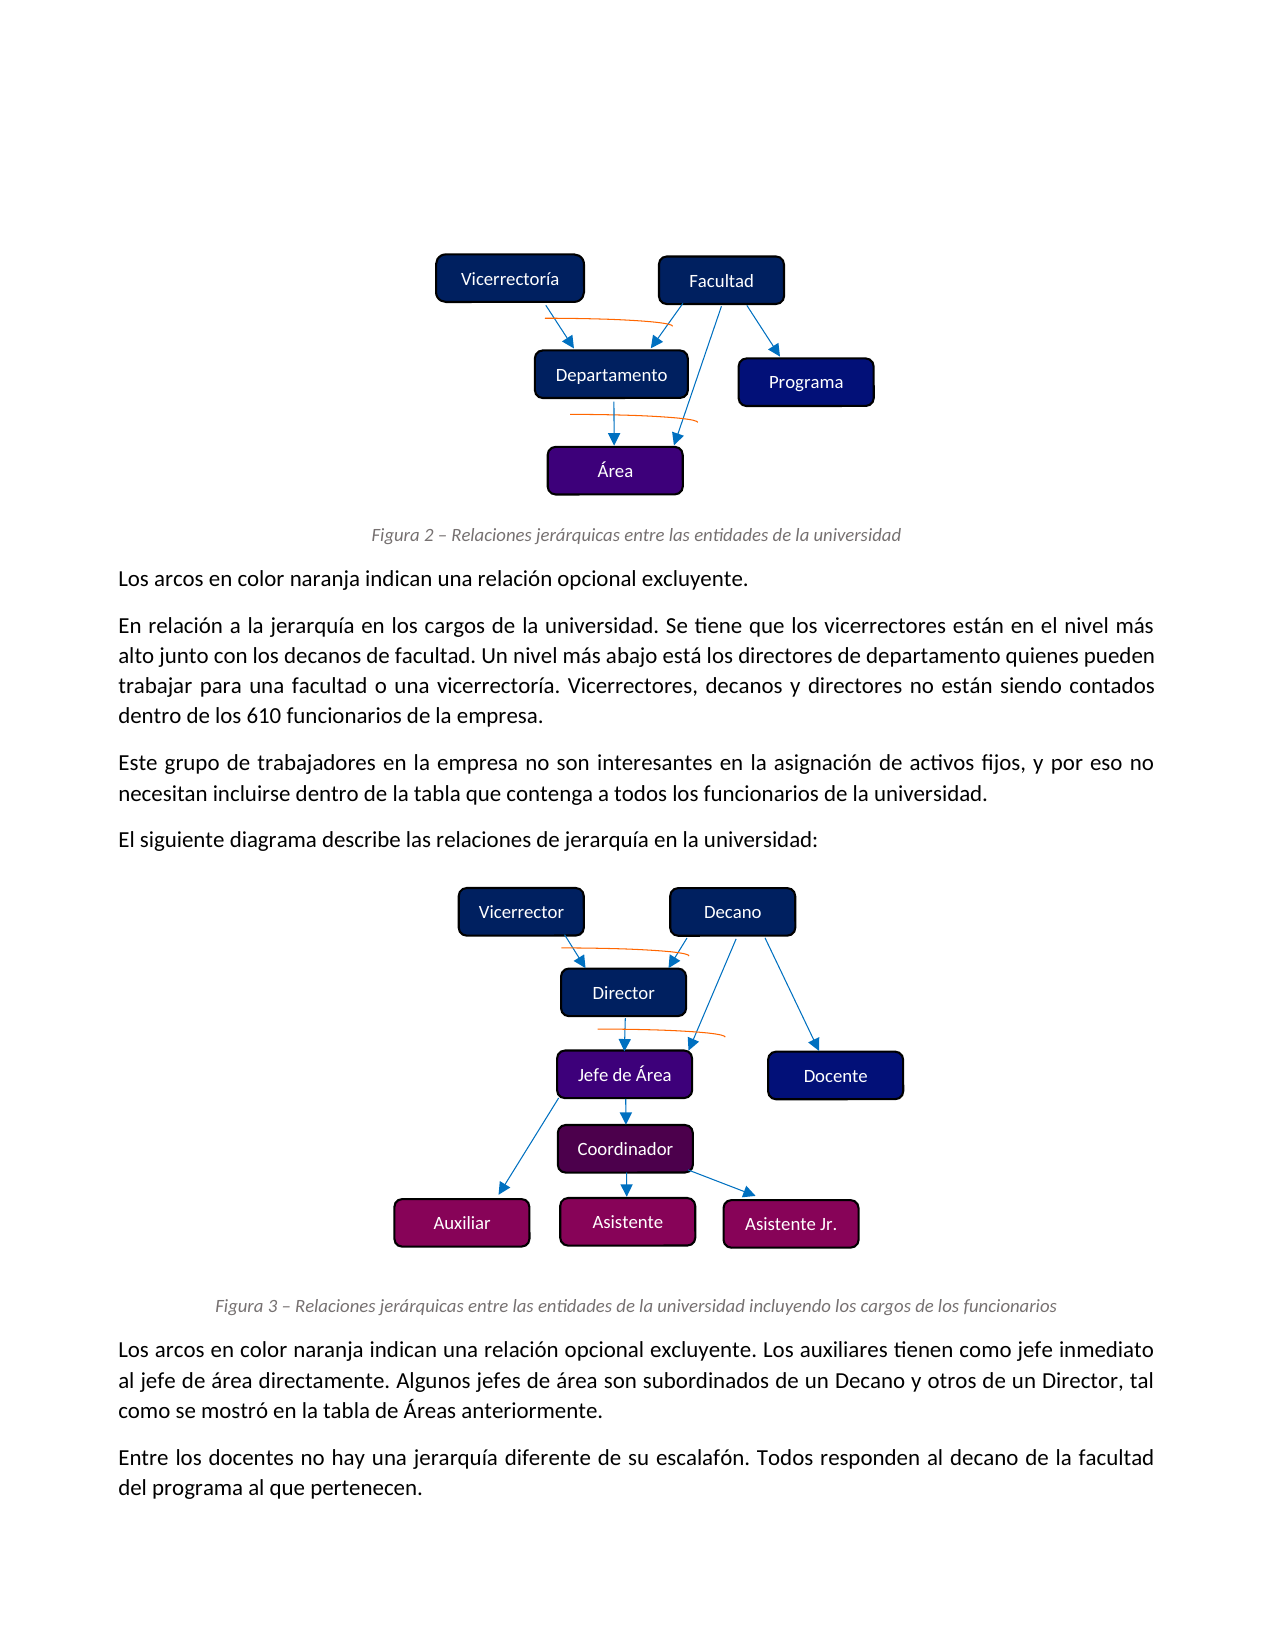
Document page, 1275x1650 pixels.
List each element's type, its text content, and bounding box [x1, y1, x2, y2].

text Entre los docentes no hay una jerarquía diferente de su escalafón. Todos responden al decano de la facultad del programa al que pertenecen. [118, 1443, 1157, 1501]
text Figura 3 – Relaciones jerárquicas entre las entidades de la universidad incluyendo los cargos de los funcionarios [118, 1294, 1157, 1317]
text Figura 2 – Relaciones jerárquicas entre las entidades de la universidad [118, 523, 1157, 546]
text En relación a la jerarquía en los cargos de la universidad. Se tiene que los vicerrectores están en el nivel más alto junto con los decanos de facultad. Un nivel más abajo está los directores de departamento quienes pueden trabajar para una facultad o una vicerrectoría. Vicerrectores, decanos y directores no están siendo contados dentro de los 610 funcionarios de la empresa. [118, 611, 1157, 729]
text Los arcos en color naranja indican una relación opcional excluyente. [118, 564, 1157, 592]
text Los arcos en color naranja indican una relación opcional excluyente. Los auxiliares tienen como jefe inmediato al jefe de área directamente. Algunos jefes de área son subordinados de un Decano y otros de un Director, tal como se mostró en la tabla de Áreas anteriormente. [118, 1336, 1157, 1424]
text Este grupo de trabajadores en la empresa no son interesantes en la asignación de activos fijos, y por eso no necesitan incluirse dentro de la tabla que contenga a todos los funcionarios de la universidad. [118, 748, 1157, 807]
text El siguiente diagrama describe las relaciones de jerarquía en la universidad: [118, 826, 1157, 853]
